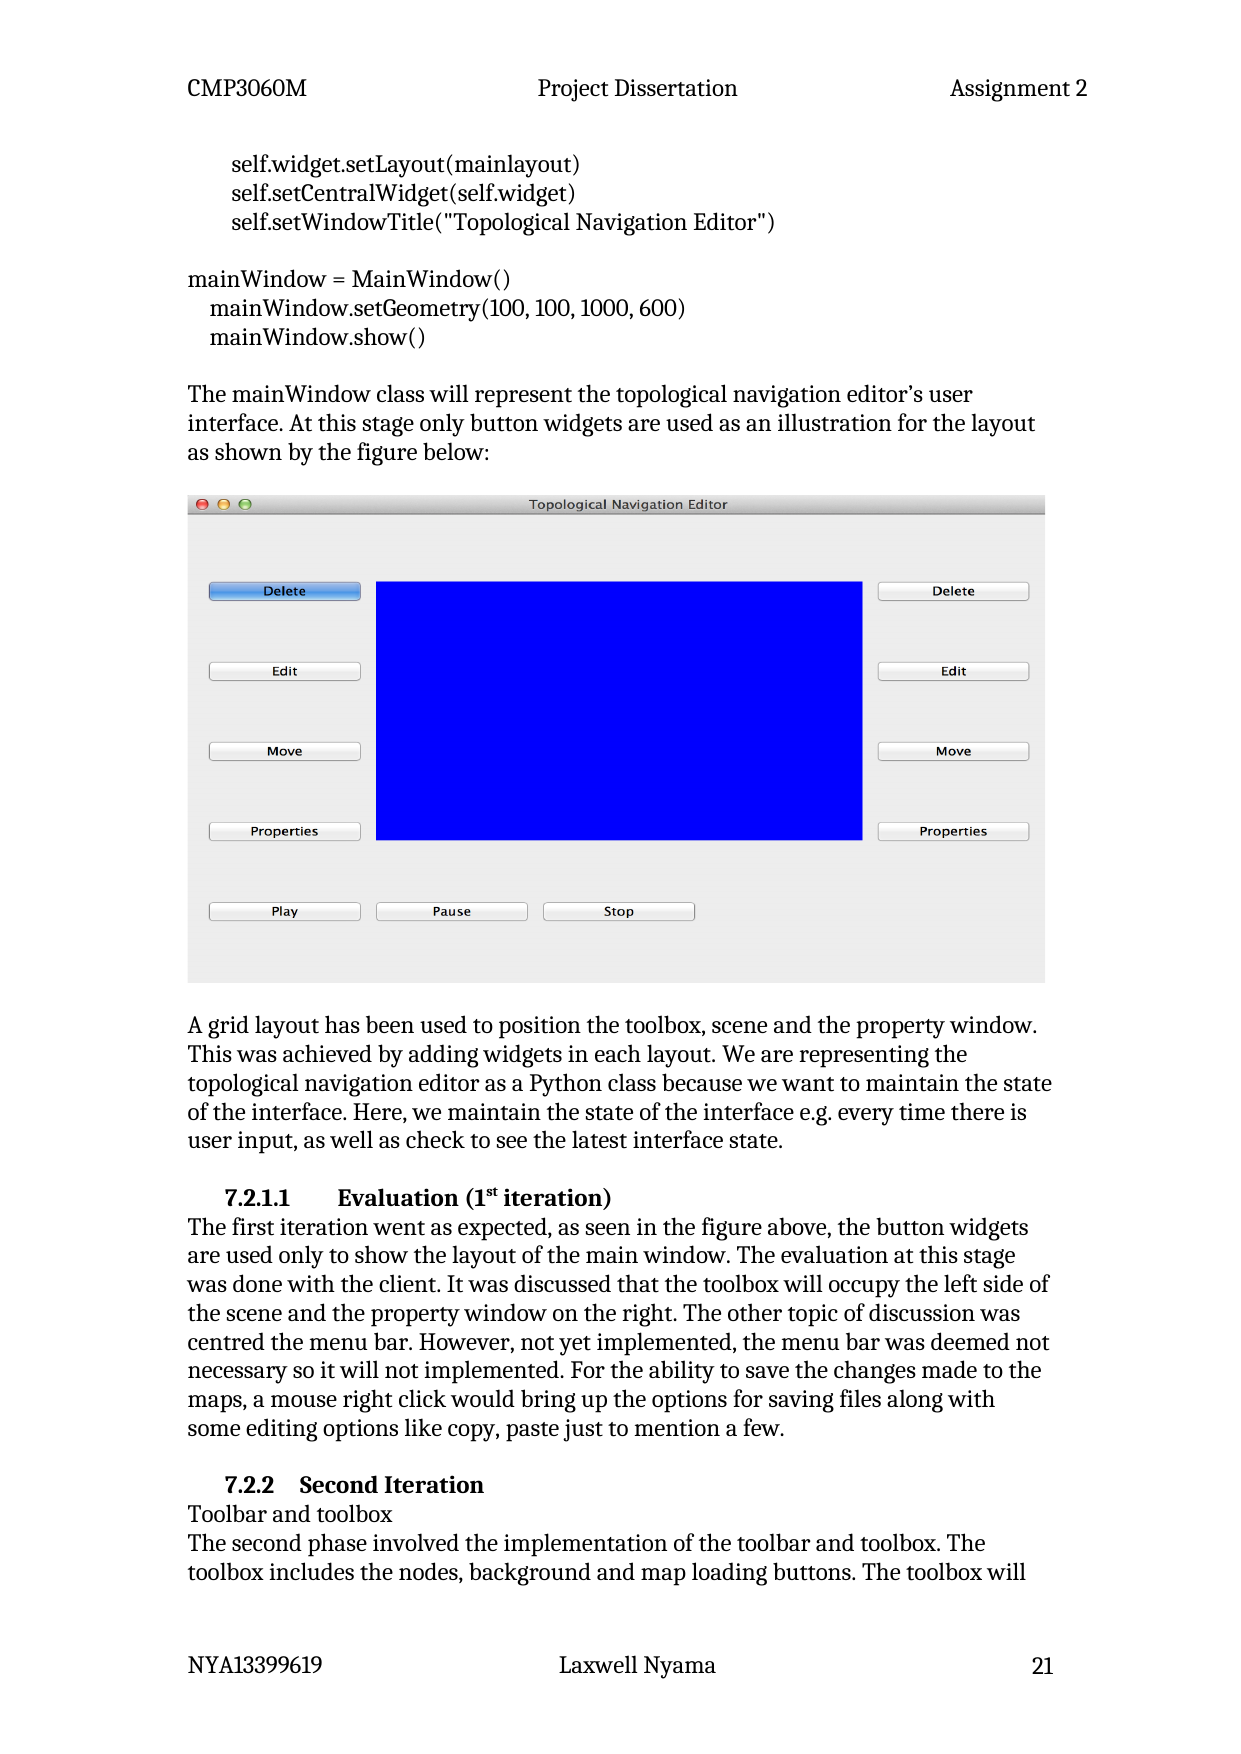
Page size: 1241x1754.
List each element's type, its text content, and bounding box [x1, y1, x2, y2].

text A grid layout has been used to position the toolbox, scene and the property window. This was achieved by adding widgets in each layout. We are representing the topological navigation editor as a Python class because we want to maintain the state of the interface. Here, we maintain the state of the interface e.g. every time there is user input, as well as check to see the latest interface state. [187, 1011, 1053, 1155]
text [187, 1529, 1053, 1586]
picture [187, 495, 1046, 983]
text The mainWindow class will represent the topological navigation editor’s user interface. At this stage only button widgets are used as an illustration for the layout as shown by the figure below: [187, 380, 1053, 466]
text Toolbar and toolbox [187, 1500, 1053, 1529]
text mainWindow.show() [187, 322, 1053, 351]
text self.setCentralWidget(self.widget) [187, 179, 1053, 207]
text self.setWindowTitle("Topological Navigation Editor") [187, 207, 1053, 236]
text mainWindow = MainWindow() [187, 265, 1053, 294]
list Evaluation (1st iteration) [225, 1184, 1053, 1212]
text self.widget.setLayout(mainlayout) [187, 150, 1053, 179]
text The first iteration went as expected, as seen in the figure above, the button widgets are used only to show the layout of the main window. The evaluation at this stage was done with the client. It was discussed that the toolbox will occupy the left side of the scene and the property window on the right. The other topic of discussion was centred the menu bar. However, not yet implemented, the menu bar was deemed not necessary so it will not implemented. For the ability to save the changes made to the maps, a mouse right click would bring up the options for saving files along with some editing options like copy, paste just to mention a few. [187, 1212, 1053, 1442]
list Second Iteration [225, 1471, 1053, 1500]
text mainWindow.setGeometry(100, 100, 1000, 600) [187, 294, 1053, 322]
